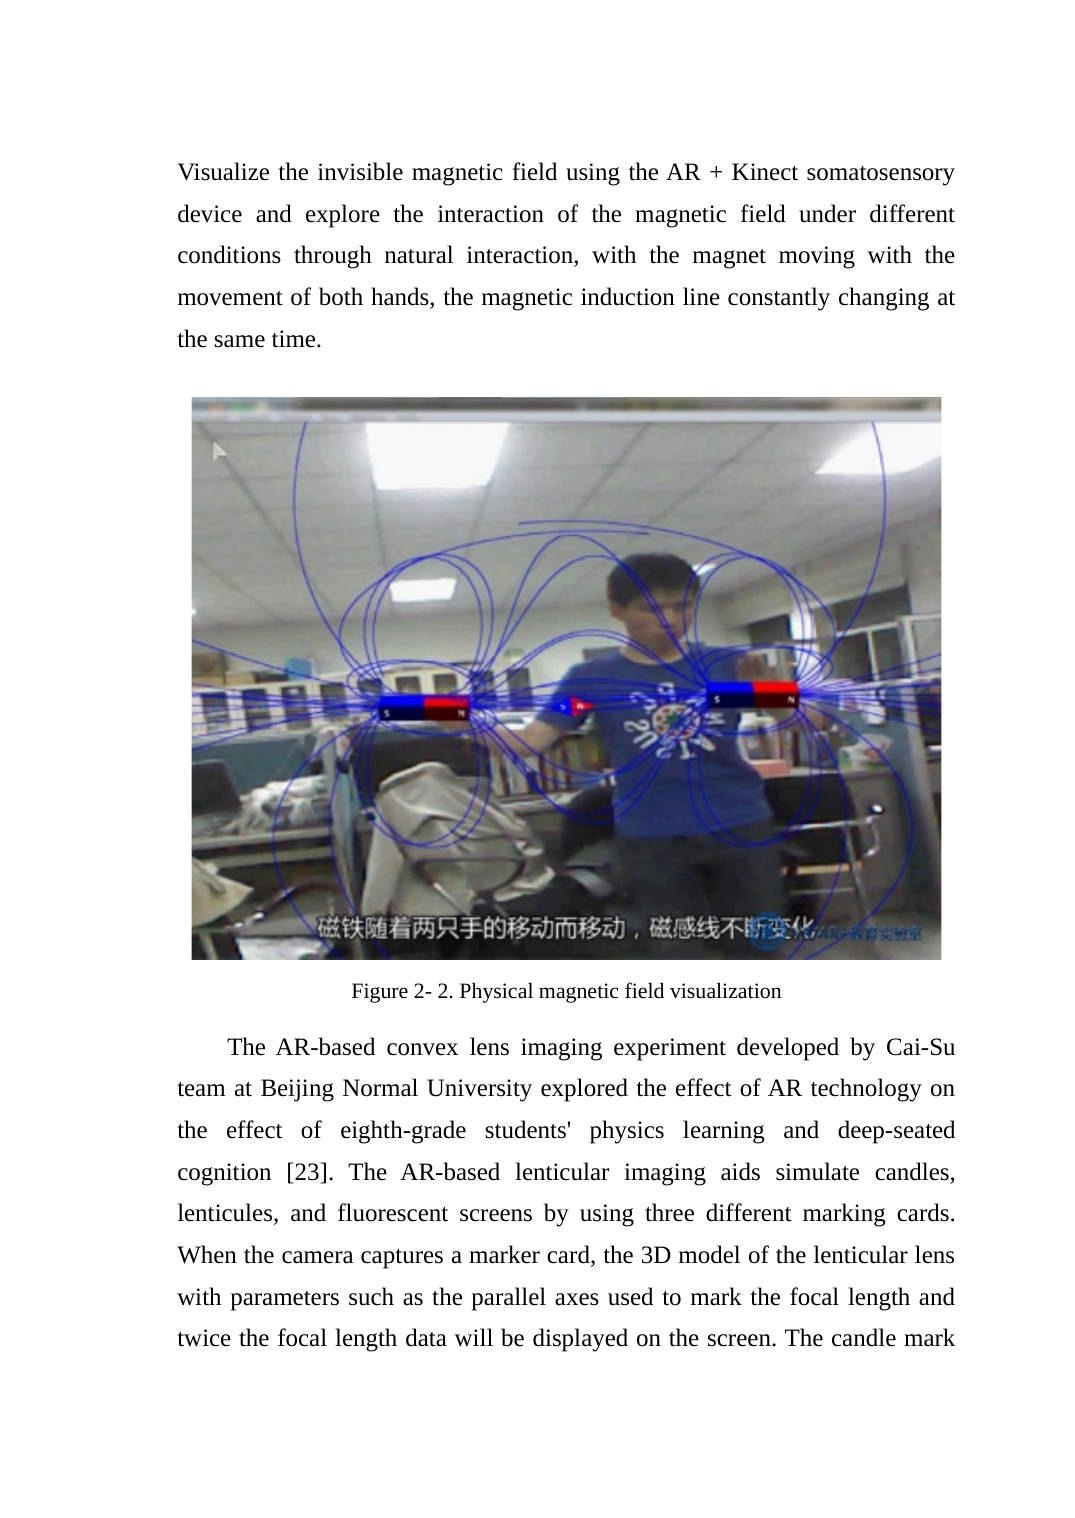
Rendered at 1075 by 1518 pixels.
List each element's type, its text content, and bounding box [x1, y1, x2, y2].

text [177, 147, 956, 355]
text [177, 1022, 956, 1355]
text Figure 2- 2. Physical magnetic field visualization [177, 978, 956, 1003]
picture [191, 397, 942, 960]
